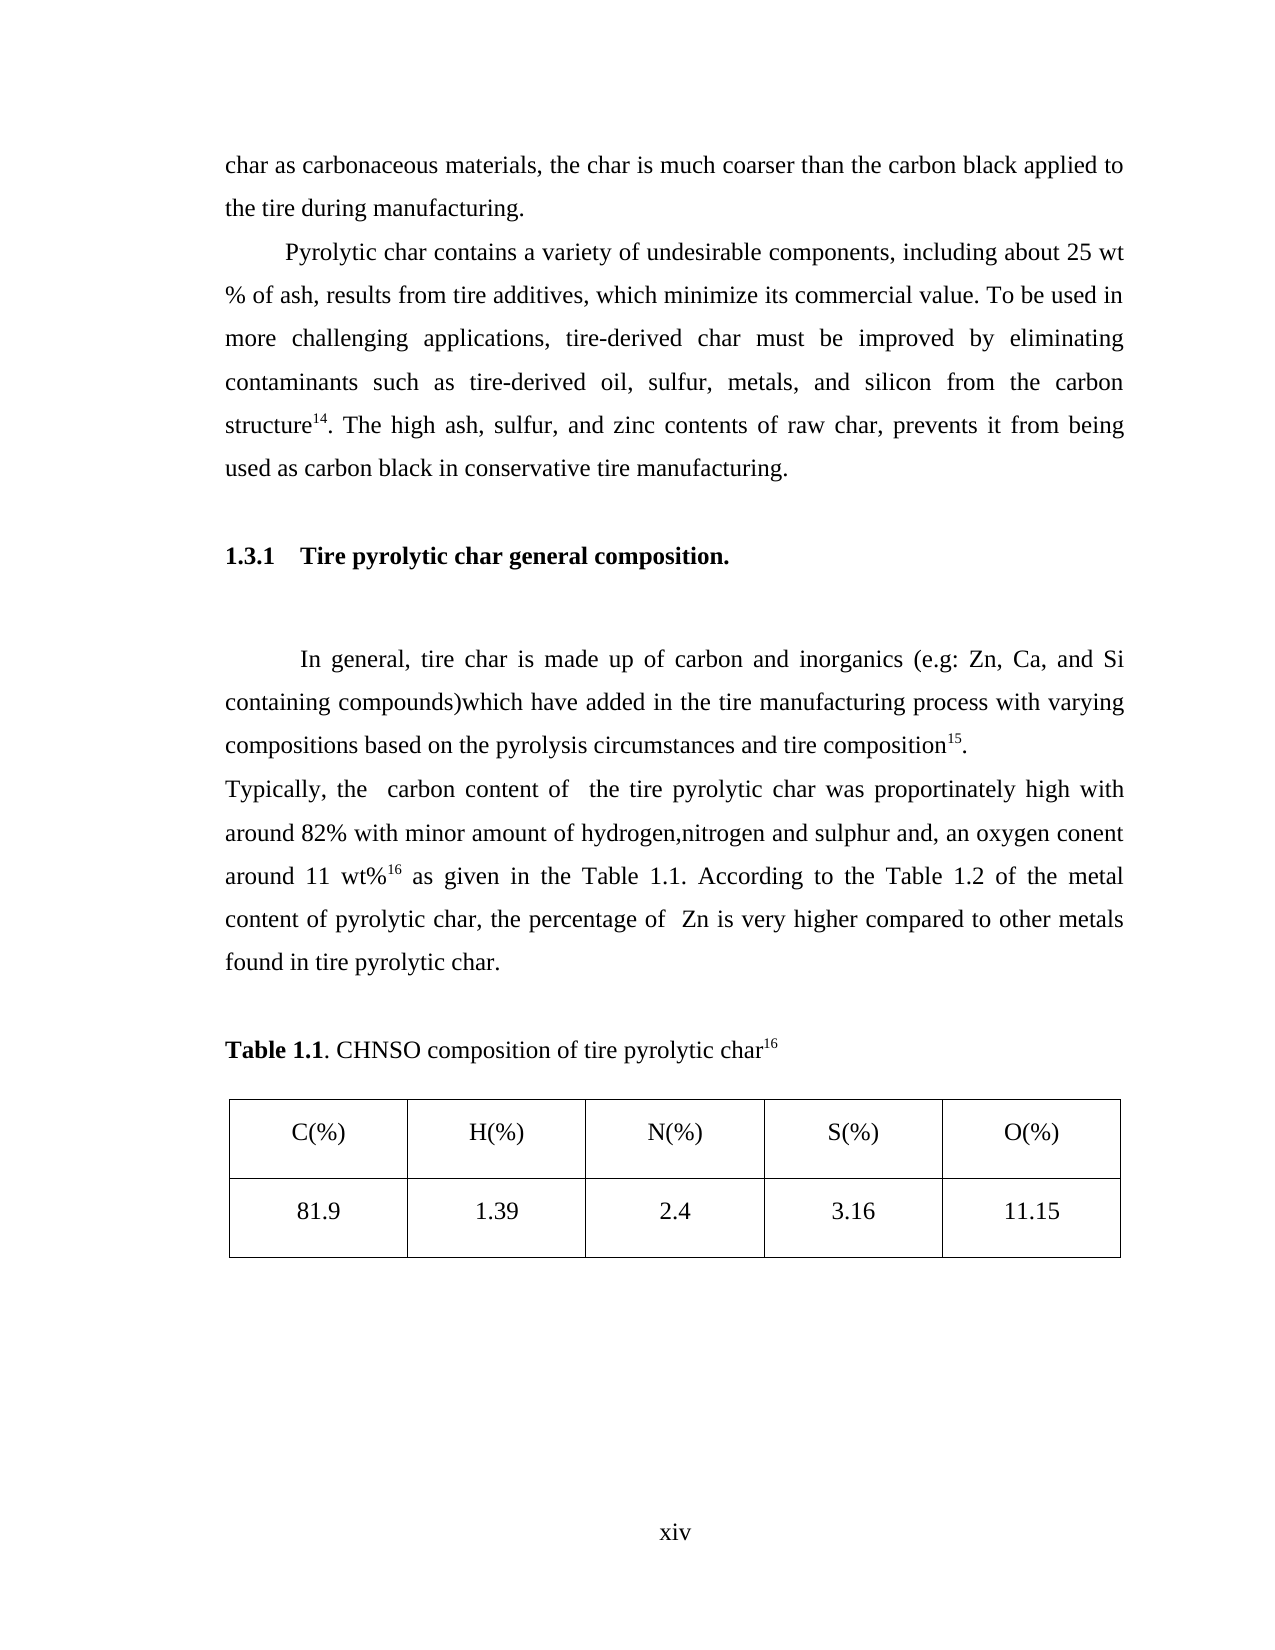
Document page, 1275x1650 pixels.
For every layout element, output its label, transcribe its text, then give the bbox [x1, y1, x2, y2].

subtitle Tire pyrolytic char general composition. [225, 541, 1125, 570]
table_cell 3.16 [765, 1179, 942, 1257]
table_header O(%) [943, 1100, 1120, 1178]
table_header N(%) [586, 1100, 764, 1178]
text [225, 150, 1125, 222]
table_cell 2.4 [586, 1179, 764, 1257]
table_cell 81.9 [230, 1179, 407, 1257]
table_cell 1.39 [408, 1179, 585, 1257]
text In general, tire char is made up of carbon and inorganics (e.g: Zn, Ca, and Si containing compounds)which have added in the tire manufacturing process with varying compositions based on the pyrolysis circumstances and tire composition15. [225, 644, 1125, 759]
table_header C(%) [230, 1100, 407, 1178]
table_cell 11.15 [943, 1179, 1120, 1257]
text Typically, the carbon content of the tire pyrolytic char was proportinately high with around 82% with minor amount of hydrogen,nitrogen and sulphur and, an oxygen conent around 11 wt%16 as given in the Table 1.1. According to the Table 1.2 of the metal content of pyrolytic char, the percentage of Zn is very higher compared to other metals found in tire pyrolytic char. [225, 774, 1125, 976]
table_header S(%) [765, 1100, 942, 1178]
text Pyrolytic char contains a variety of undesirable components, including about 25 wt% of ash, results from tire additives, which minimize its commercial value. To be used in more challenging applications, tire-derived char must be improved by eliminating contaminants such as tire-derived oil, sulfur, metals, and silicon from the carbon structure14. The high ash, sulfur, and zinc contents of raw char, prevents it from being used as carbon black in conservative tire manufacturing. [225, 237, 1125, 482]
text Table 1.1. CHNSO composition of tire pyrolytic char16 [225, 1035, 1125, 1064]
table_header H(%) [408, 1100, 585, 1178]
